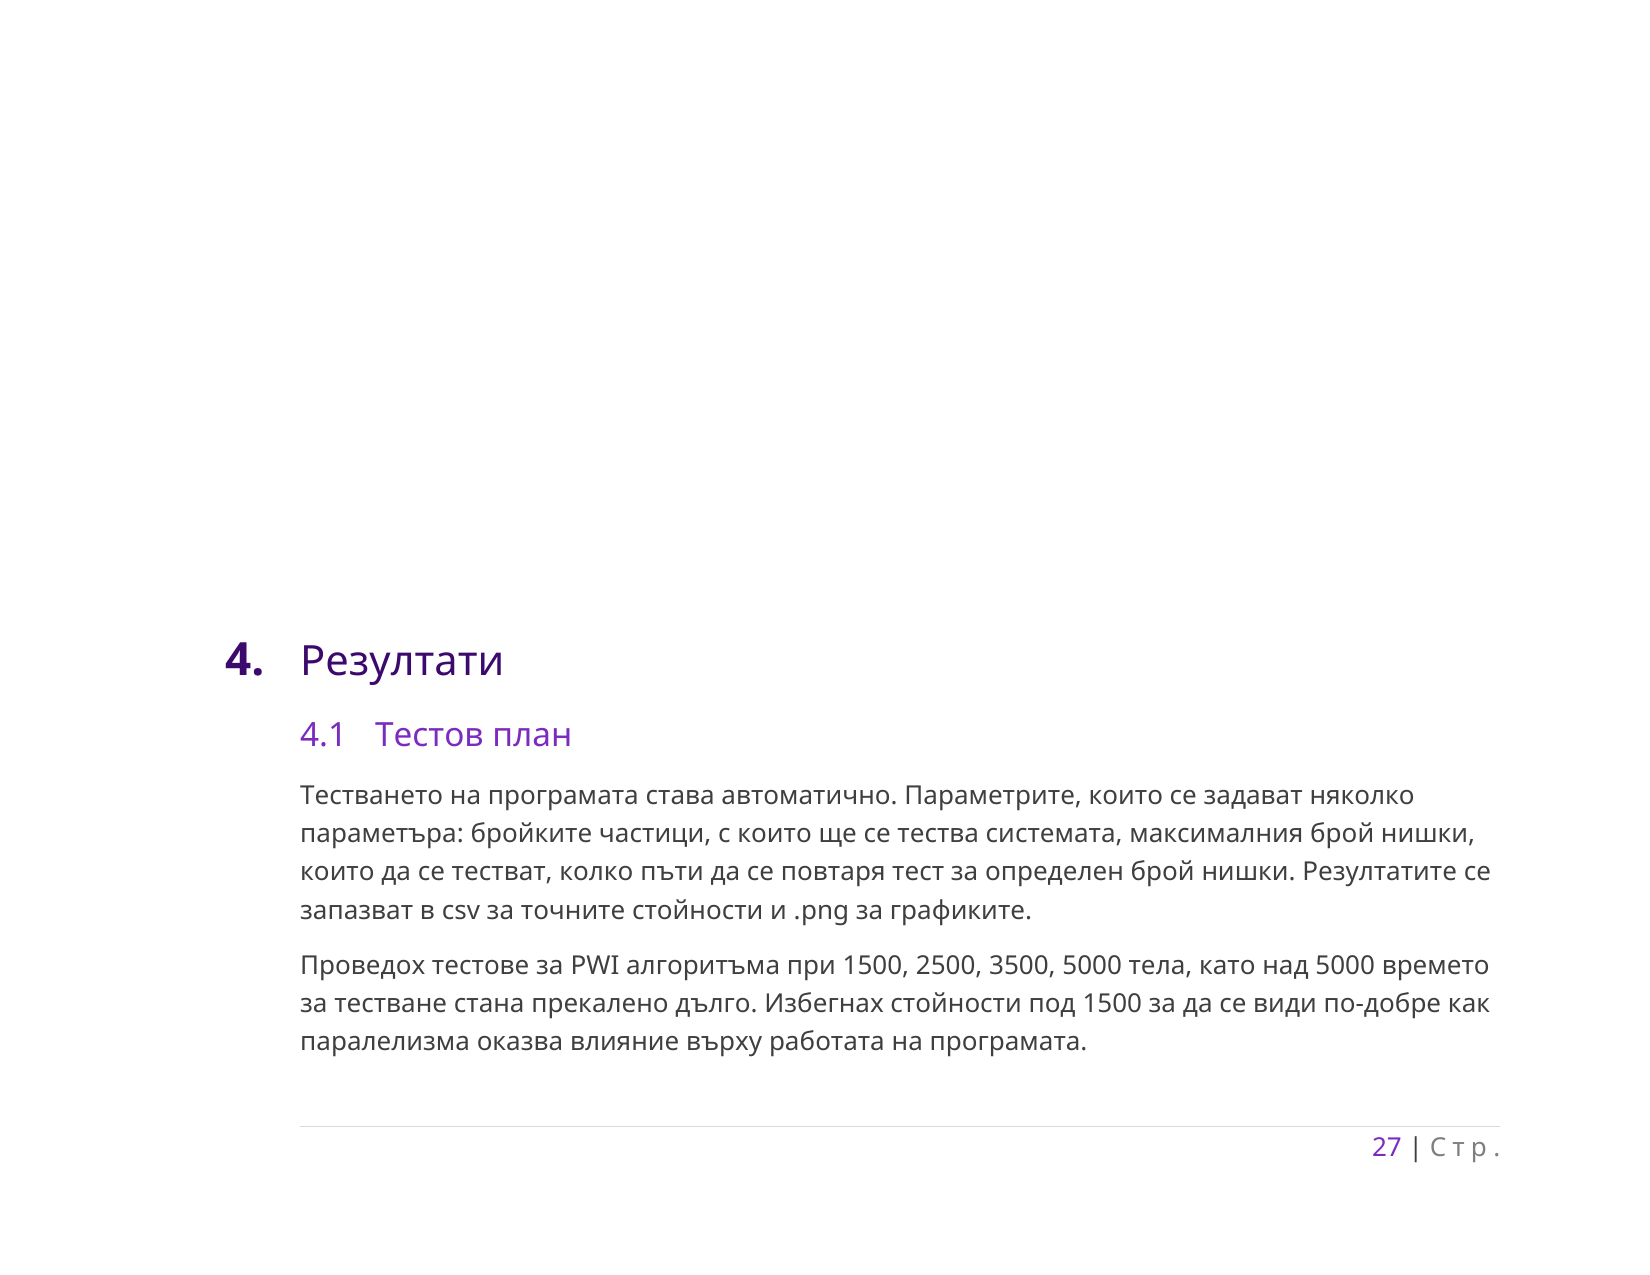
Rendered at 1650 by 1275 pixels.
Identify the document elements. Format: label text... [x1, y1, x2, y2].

text Тестването на програмата става автоматично. Параметрите, които се задават няколко параметъра: бройките частици, с които ще се тества системата, максималния брой нишки, които да се тестват, колко пъти да се повтаря тест за определен брой нишки. Резултатите се запазват в csv за точните стойности и .png за графиките. [300, 776, 1500, 927]
list Тестов план [300, 711, 1500, 756]
text Проведох тестове за PWI алгоритъма при 1500, 2500, 3500, 5000 тела, като над 5000 времето за тестване стана прекалено дълго. Избегнах стойности под 1500 за да се види по-добре как паралелизма оказва влияние върху работата на програмата. [300, 946, 1500, 1058]
list Резултати [225, 627, 1500, 689]
